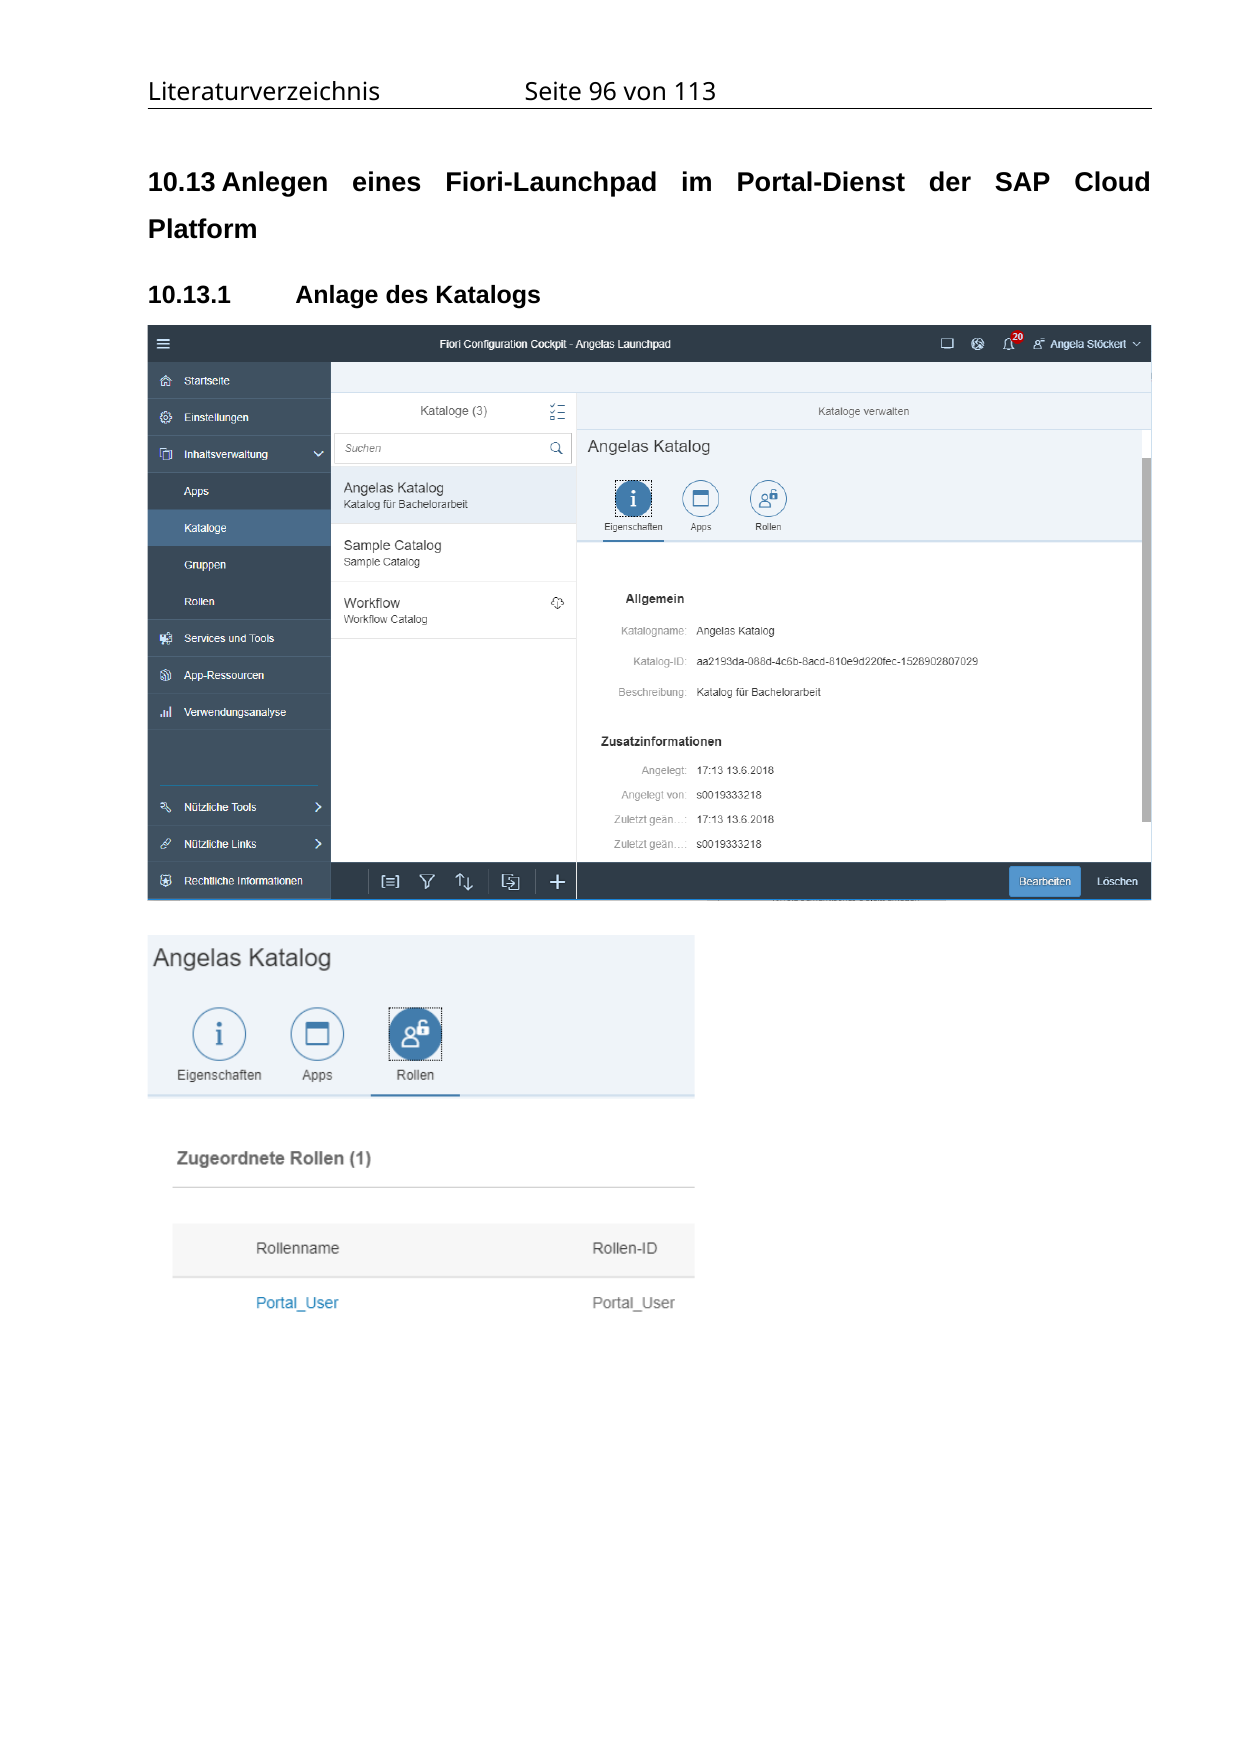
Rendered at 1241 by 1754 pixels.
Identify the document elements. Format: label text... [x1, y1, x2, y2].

picture [147, 935, 695, 1325]
picture [147, 325, 1152, 901]
subtitle Anlage des Katalogs [148, 281, 1152, 309]
subtitle Anlegen eines Fiori-Launchpad im Portal-Dienst der SAP Cloud Platform [148, 166, 1152, 244]
